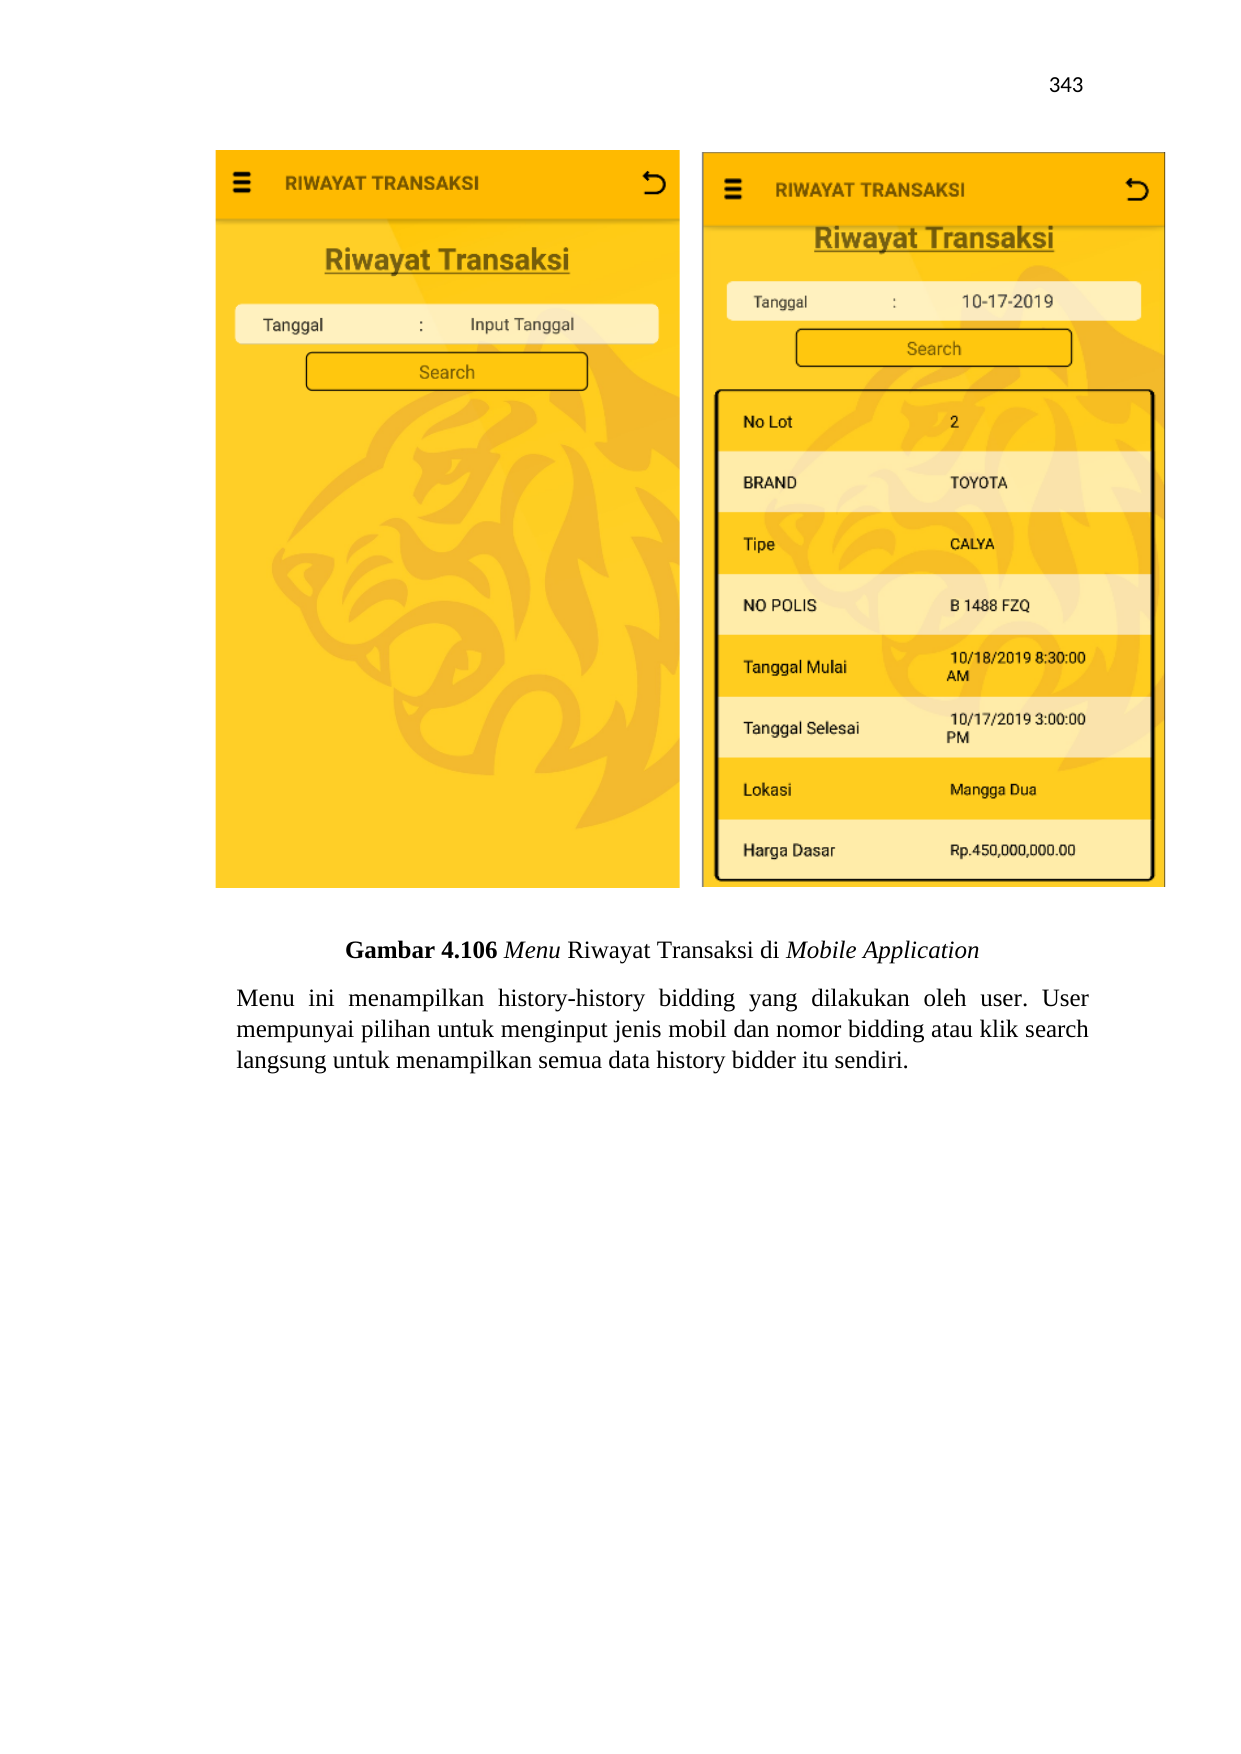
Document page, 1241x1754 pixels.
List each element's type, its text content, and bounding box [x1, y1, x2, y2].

picture [701, 152, 1166, 887]
text Menu ini menampilkan history-history bidding yang dilakukan oleh user. User mempunyai pilihan untuk menginput jenis mobil dan nomor bidding atau klik search langsung untuk menampilkan semua data history bidder itu sendiri. [236, 983, 1090, 1074]
text Gambar 4.106 Menu Riwayat Transaksi di Mobile Application [236, 935, 1090, 964]
picture [215, 150, 680, 888]
